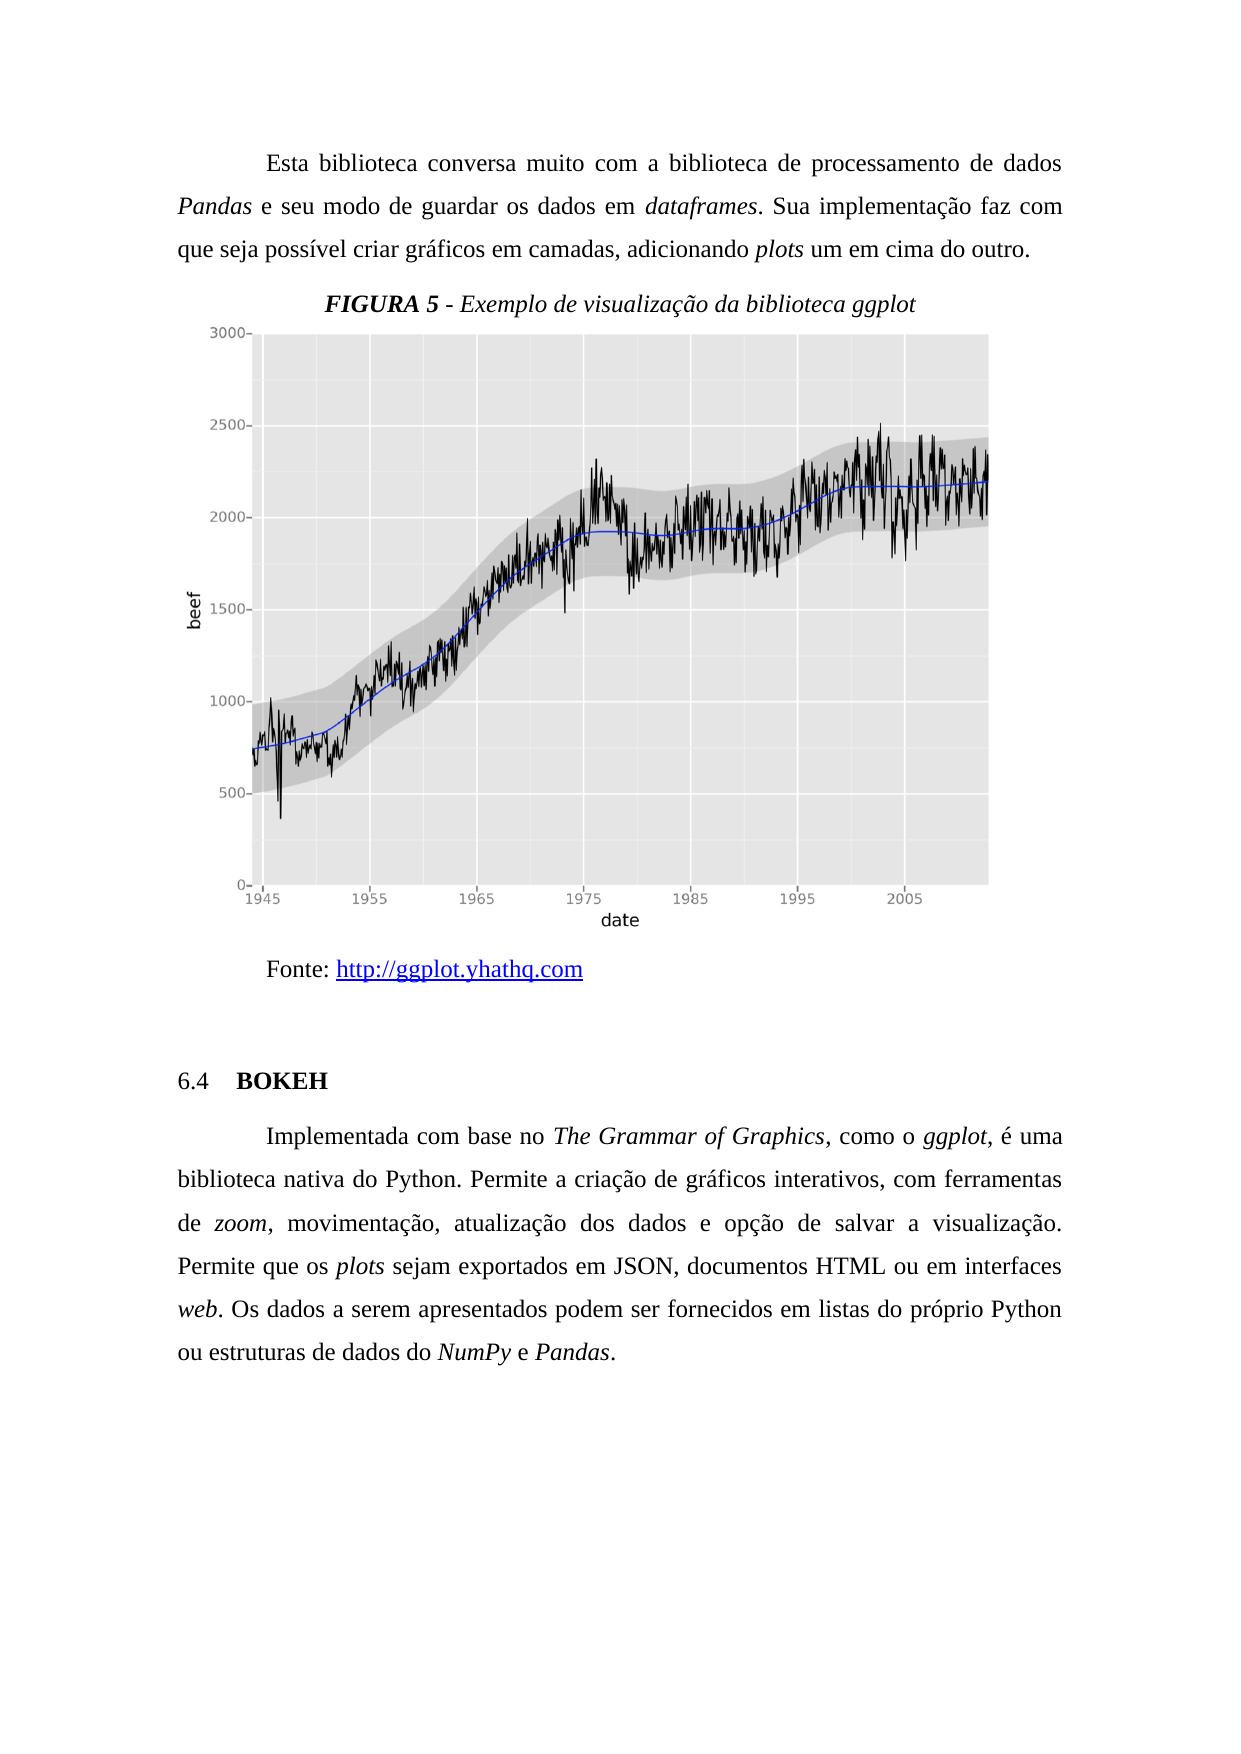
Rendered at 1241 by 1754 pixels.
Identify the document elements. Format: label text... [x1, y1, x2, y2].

title BOKEH [177, 1066, 1063, 1094]
text FIGURA 5 - Exemplo de visualização da biblioteca ggplot [177, 289, 1063, 318]
text Implementada com base no The Grammar of Graphics, como o ggplot, é uma biblioteca nativa do Python. Permite a criação de gráficos interativos, com ferramentas de zoom, movimentação, atualização dos dados e opção de salvar a visualização. Permite que os plots sejam exportados em JSON, documentos HTML ou em interfaces web. Os dados a serem apresentados podem ser fornecidos em listas do próprio Python ou estruturas de dados do NumPy e Pandas. [177, 1121, 1063, 1366]
text Esta biblioteca conversa muito com a biblioteca de processamento de dados Pandas e seu modo de guardar os dados em dataframes. Sua implementação faz com que seja possível criar gráficos em camadas, adicionando plots um em cima do outro. [177, 148, 1063, 263]
text Fonte: http://ggplot.yhathq.com [177, 954, 1063, 983]
picture [177, 318, 1063, 934]
